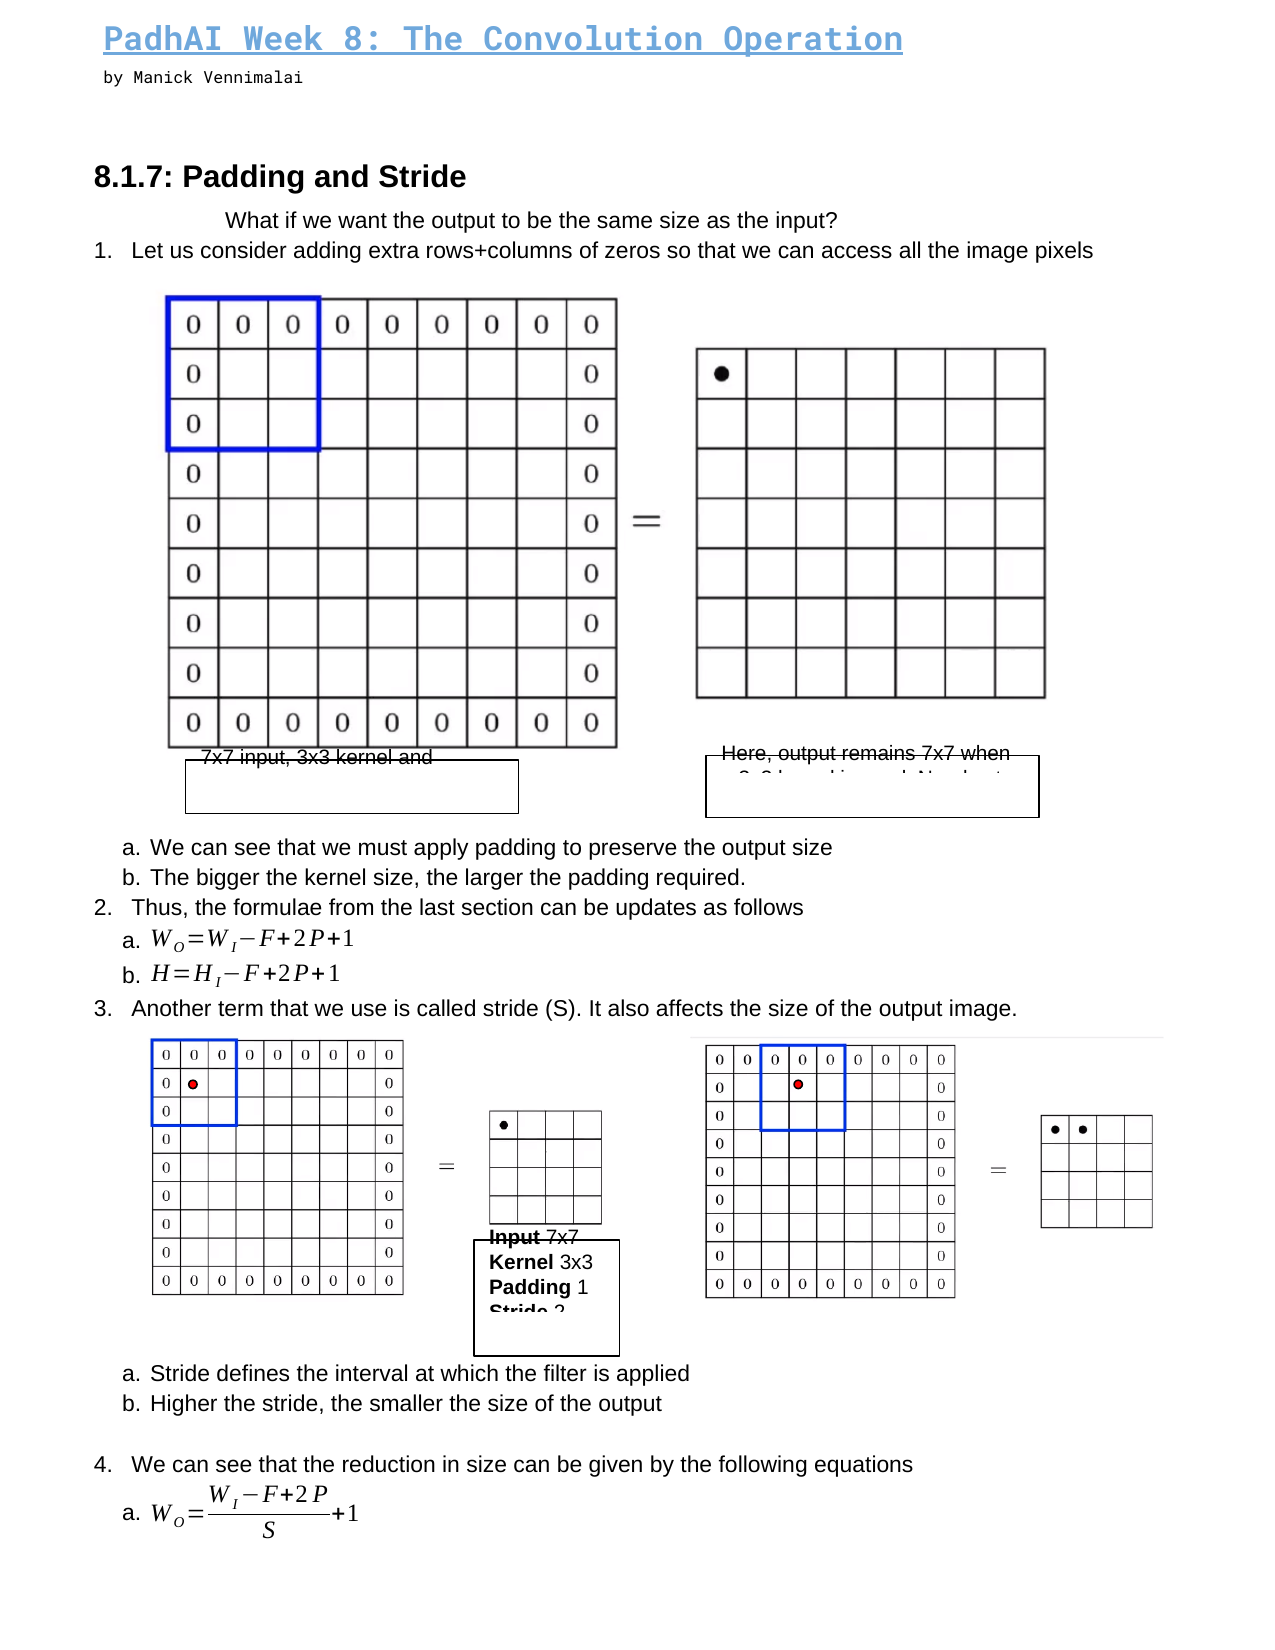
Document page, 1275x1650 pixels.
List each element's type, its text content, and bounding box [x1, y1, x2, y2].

picture [475, 1241, 619, 1355]
picture [131, 267, 1107, 830]
list Thus, the formulae from the last section can be updates as follows [94, 894, 1125, 921]
list Stride defines the interval at which the filter is applied [122, 1360, 1125, 1386]
list We can see that we must apply padding to preserve the output size [122, 834, 1125, 860]
list We can see that the reduction in size can be given by the following equations [94, 1451, 1125, 1477]
picture [131, 1024, 1169, 1357]
subtitle 8.1.7: Padding and Stride [94, 158, 1125, 194]
text What if we want the output to be the same size as the input? [225, 207, 1125, 233]
list Higher the stride, the smaller the size of the output [122, 1390, 1125, 1417]
list The bigger the kernel size, the larger the padding required. [122, 864, 1125, 890]
